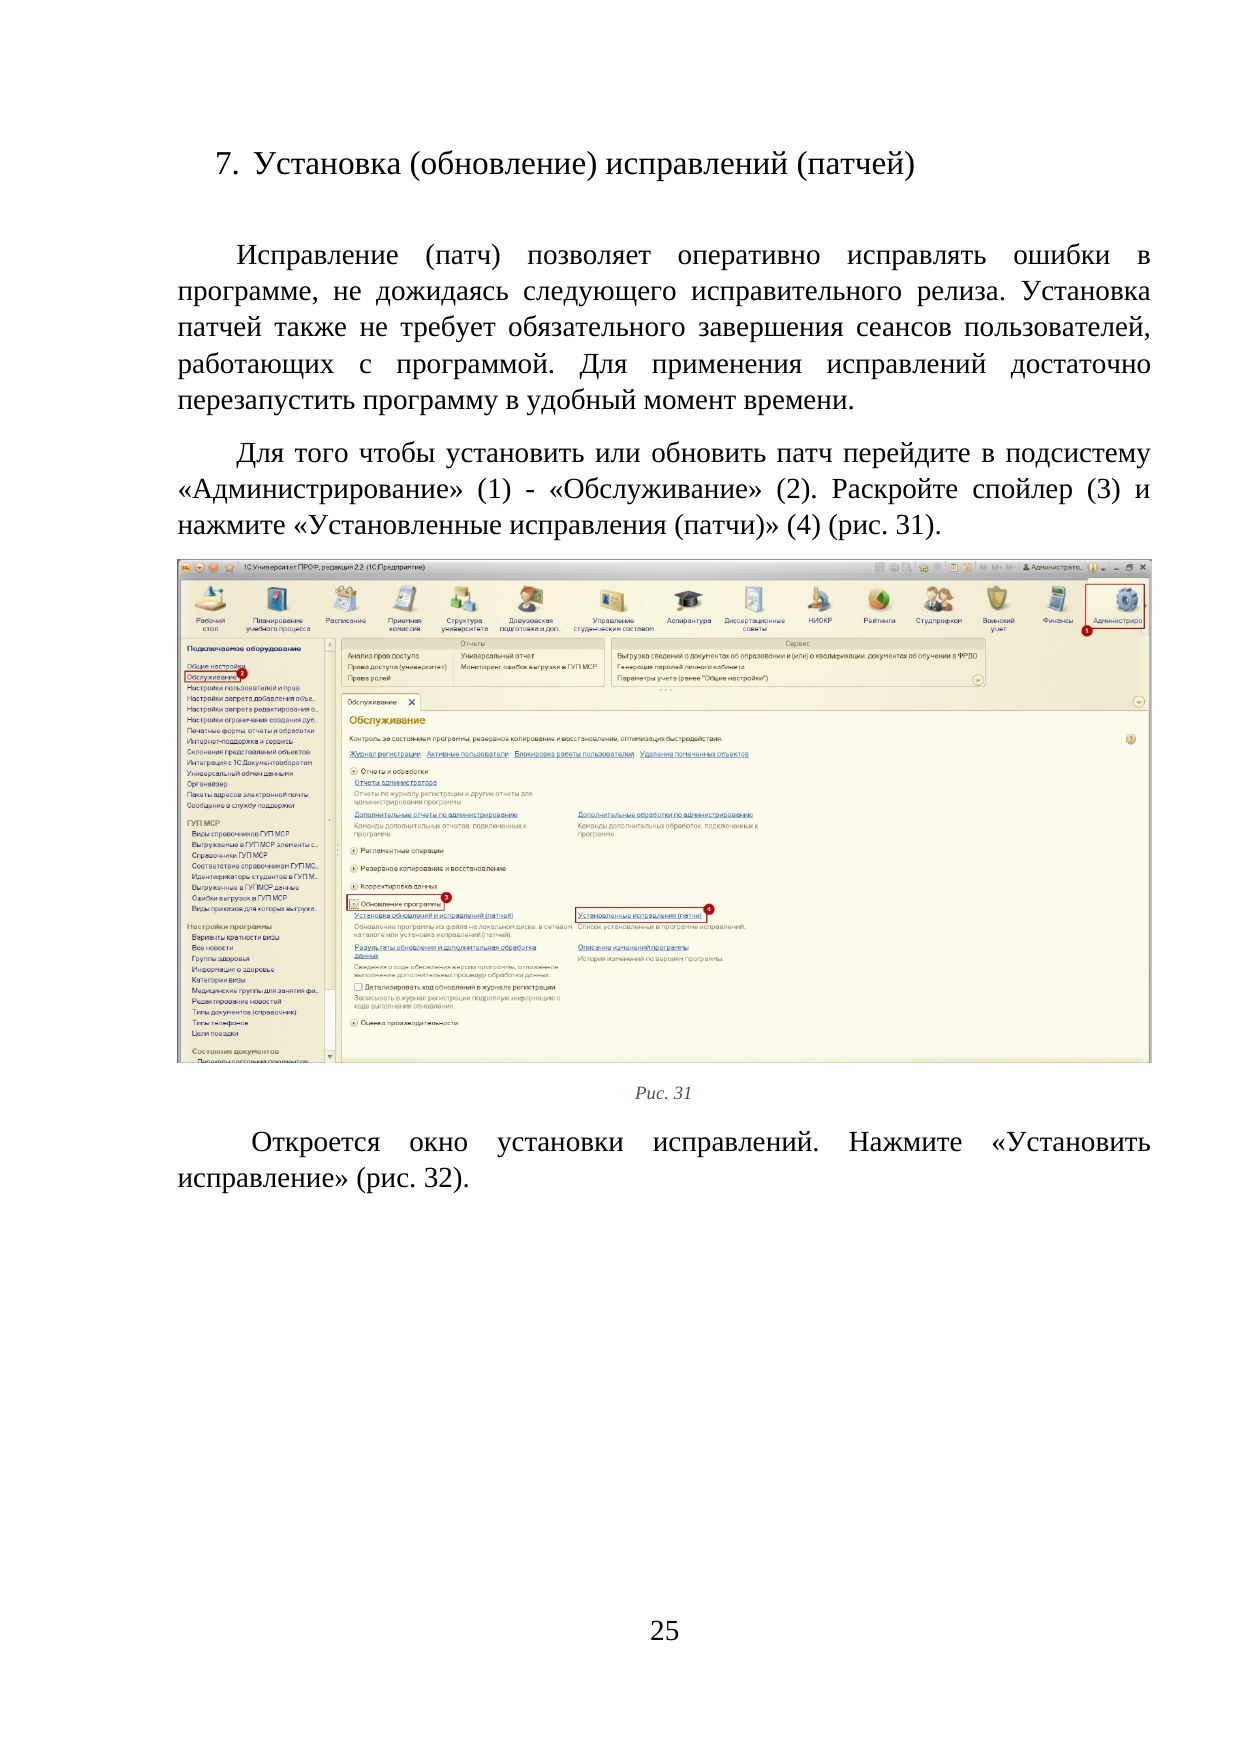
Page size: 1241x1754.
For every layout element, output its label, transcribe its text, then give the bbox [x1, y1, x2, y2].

text Откроется окно установки исправлений. Нажмите «Установить исправление» (рис. 32). [177, 1124, 1152, 1194]
text Рис. 31 [177, 1082, 1152, 1103]
picture [177, 559, 1152, 1063]
subtitle Установка (обновление) исправлений (патчей) [215, 143, 1152, 181]
text Для того чтобы установить или обновить патч перейдите в подсистему «Администрирование» (1) - «Обслуживание» (2). Раскройте спойлер (3) и нажмите «Установленные исправления (патчи)» (4) (рис. 31). [177, 435, 1152, 541]
text Исправление (патч) позволяет оперативно исправлять ошибки в программе, не дожидаясь следующего исправительного релиза. Установка патчей также не требует обязательного завершения сеансов пользователей, работающих с программой. Для применения исправлений достаточно перезапустить программу в удобный момент времени. [177, 237, 1152, 415]
